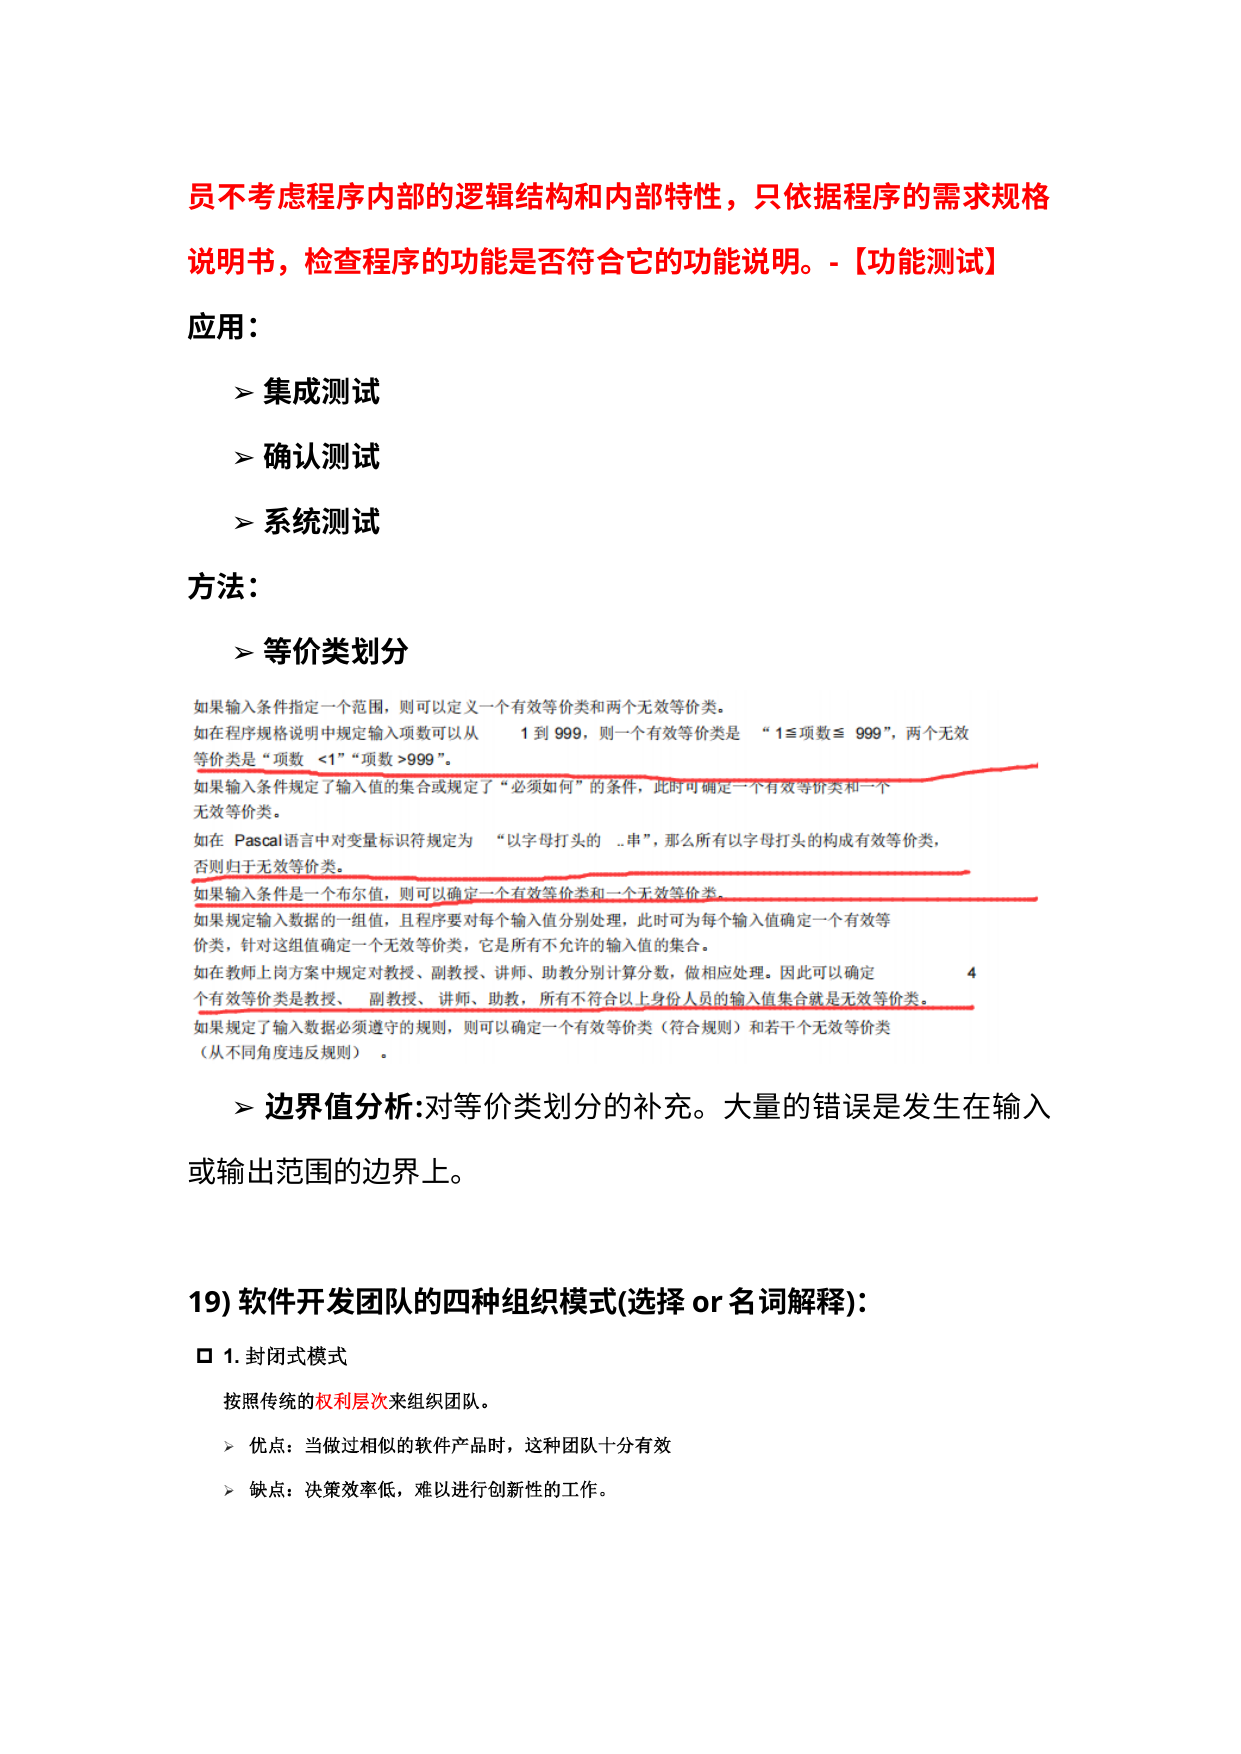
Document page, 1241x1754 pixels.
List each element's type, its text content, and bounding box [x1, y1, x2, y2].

text ➢ 集成测试 [187, 357, 1053, 422]
text ➢ 等价类划分 [187, 617, 1053, 682]
text 方法： [187, 552, 1053, 617]
text ➢ 确认测试 [187, 422, 1053, 487]
picture [187, 1332, 864, 1521]
text 19) 软件开发团队的四种组织模式(选择or名词解释)： [187, 1267, 1053, 1332]
text ➢ 系统测试 [187, 487, 1053, 552]
text ➢ 边界值分析:对等价类划分的补充。大量的错误是发生在输入或输出范围的边界上。 [187, 1072, 1053, 1202]
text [187, 162, 1053, 292]
picture [187, 690, 1039, 1064]
text 应用： [187, 292, 1053, 357]
